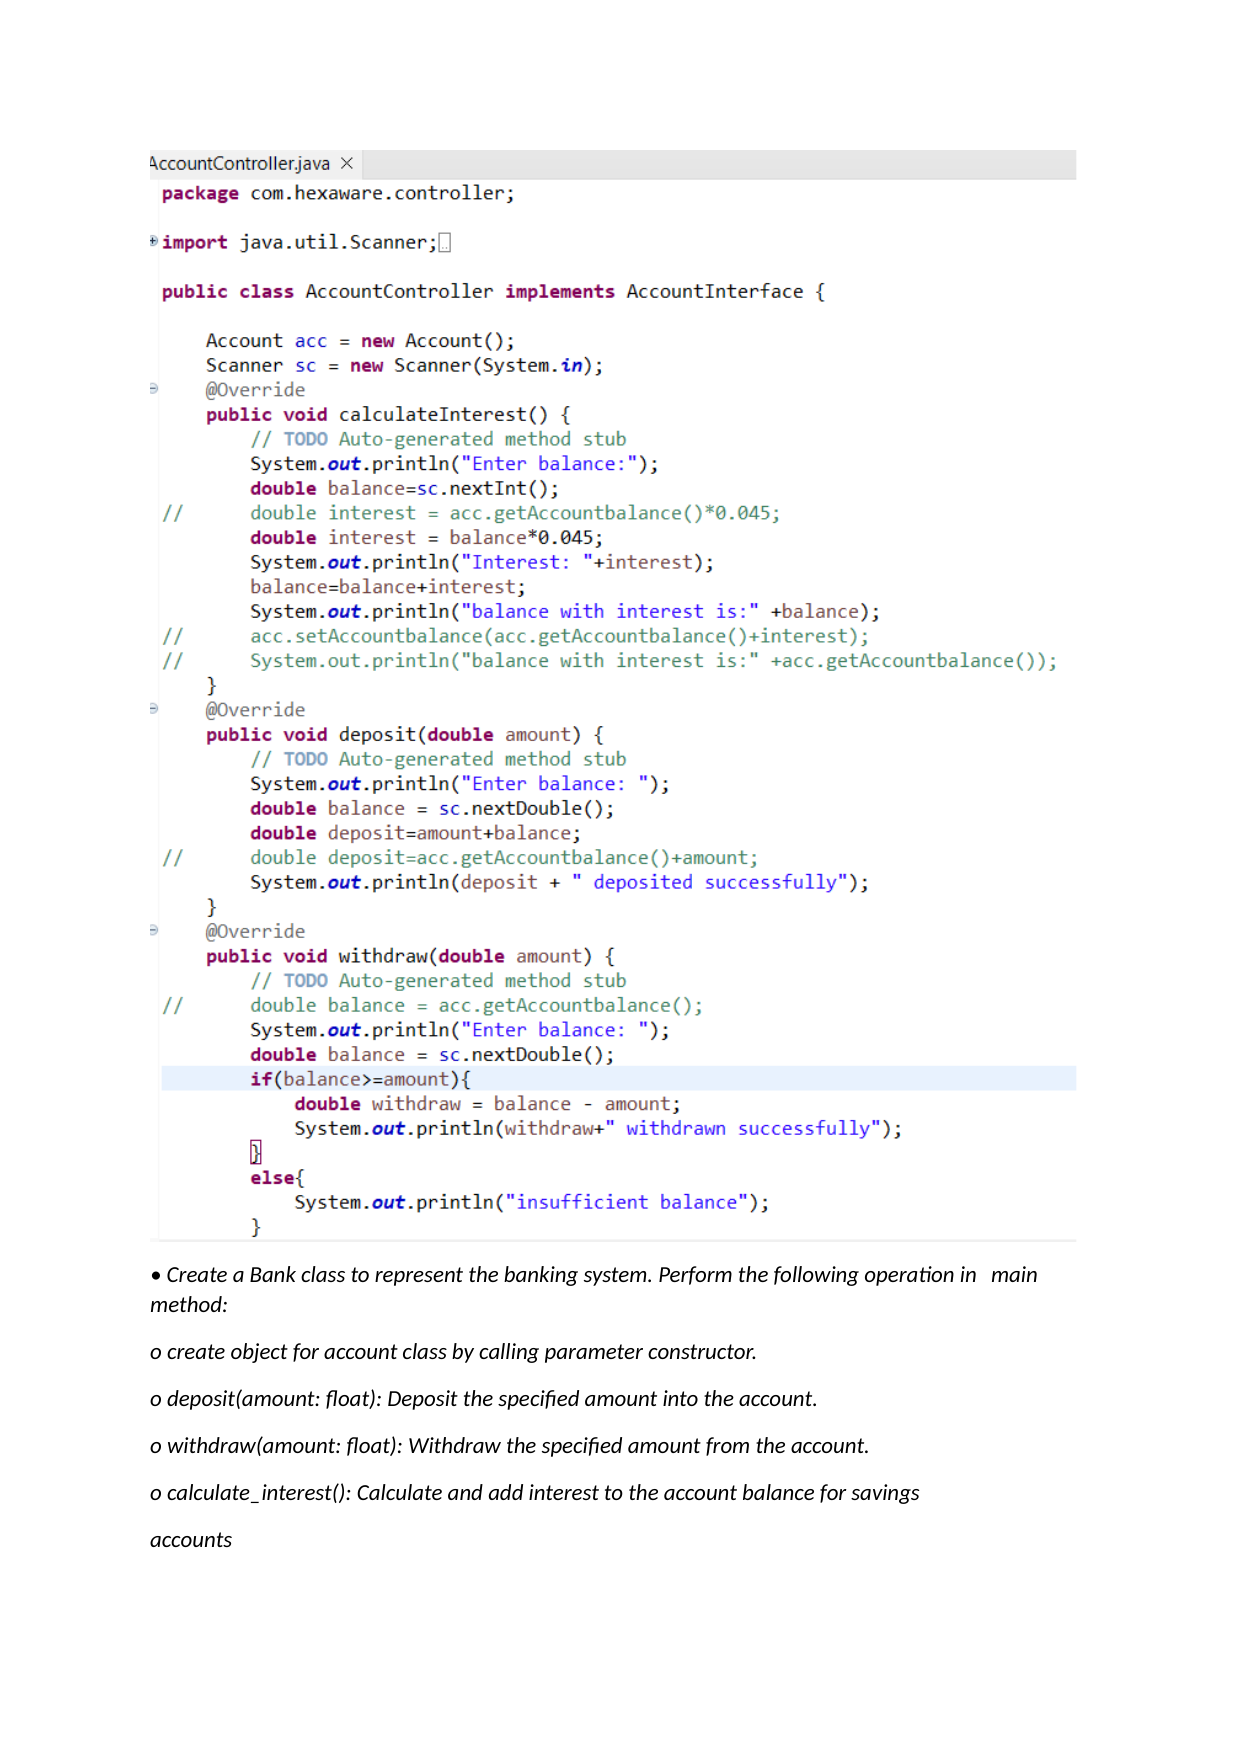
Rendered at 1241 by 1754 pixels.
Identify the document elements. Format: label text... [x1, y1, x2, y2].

picture [150, 150, 1077, 1242]
text accounts [150, 1525, 1090, 1553]
text • Create a Bank class to represent the banking system. Perform the following operation in main method: [150, 1260, 1090, 1318]
text o withdraw(amount: float): Withdraw the specified amount from the account. [150, 1431, 1090, 1459]
text o deposit(amount: float): Deposit the specified amount into the account. [150, 1384, 1090, 1412]
text o create object for account class by calling parameter constructor. [150, 1337, 1090, 1365]
text o calculate_interest(): Calculate and add interest to the account balance for savings [150, 1478, 1090, 1506]
